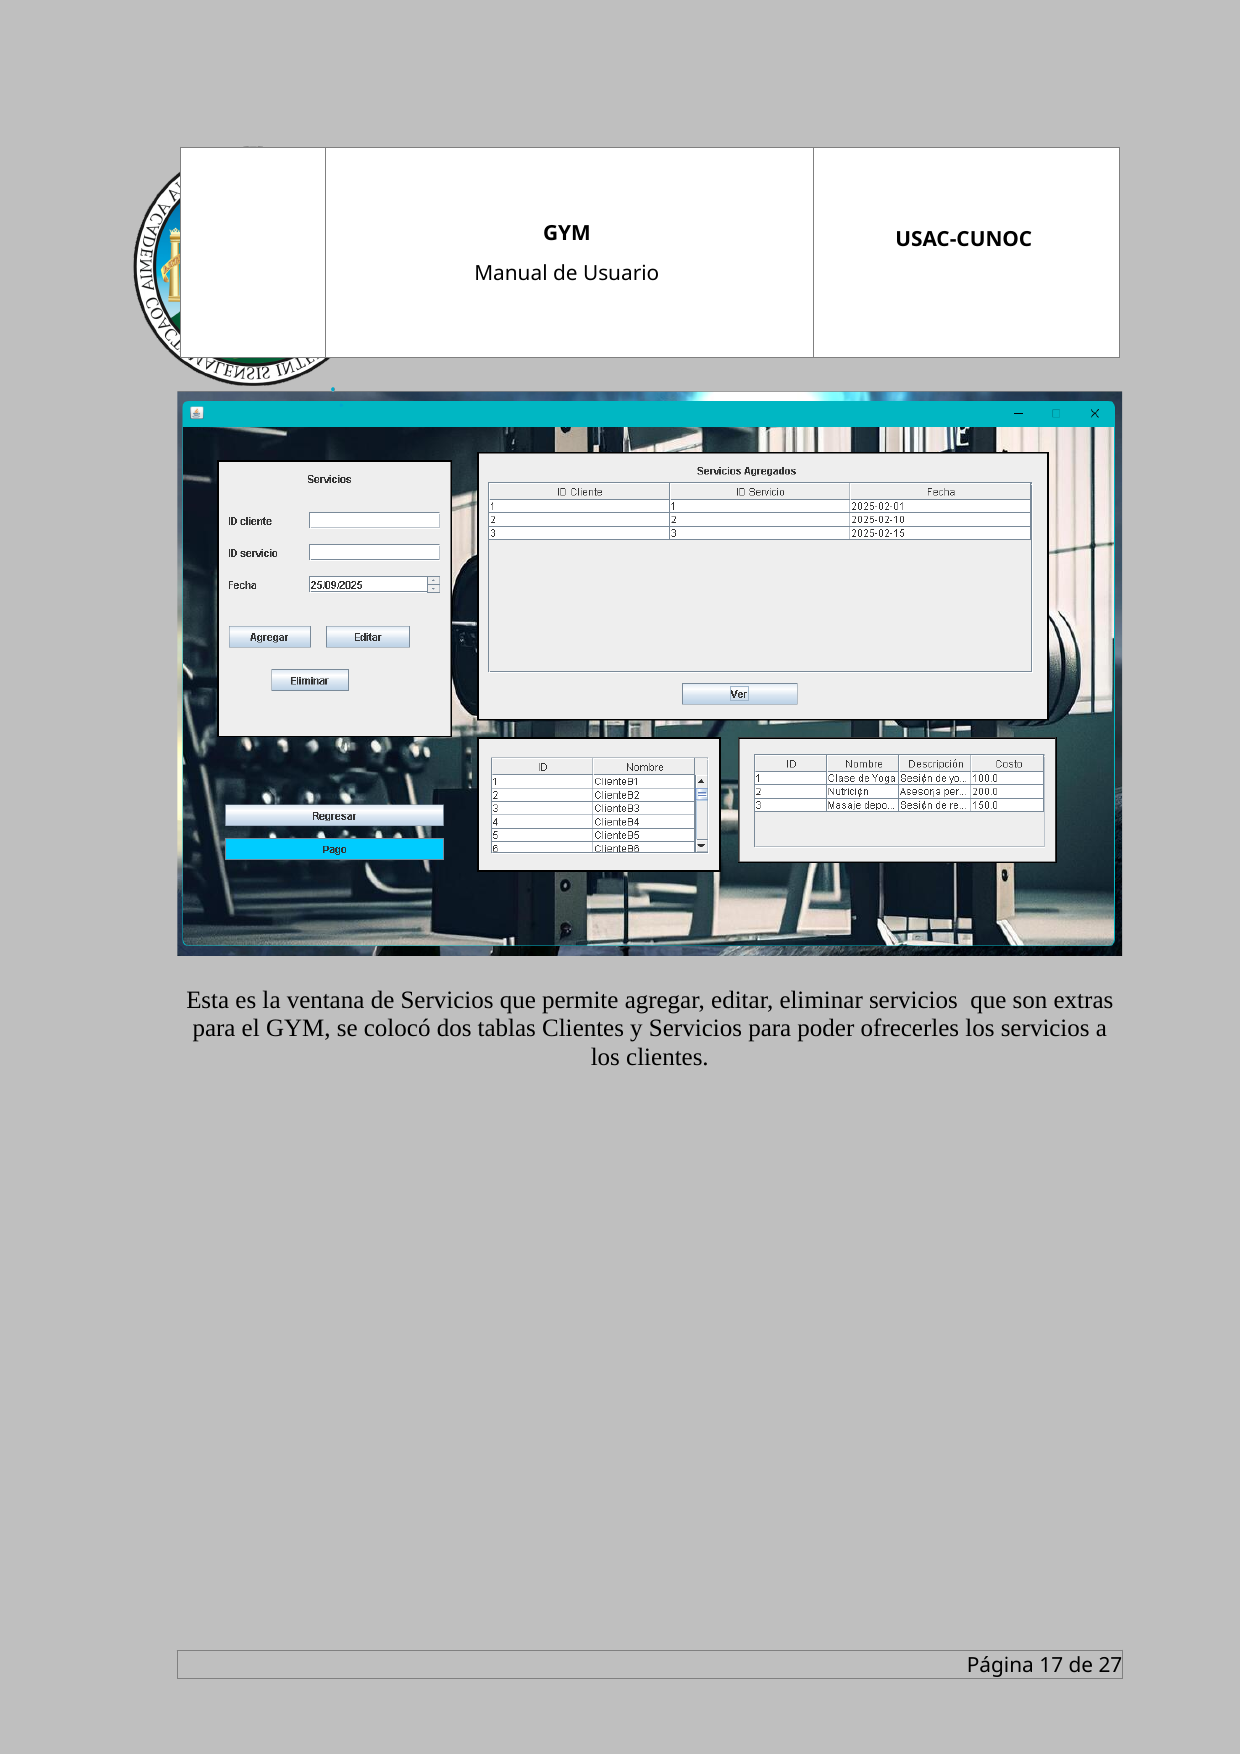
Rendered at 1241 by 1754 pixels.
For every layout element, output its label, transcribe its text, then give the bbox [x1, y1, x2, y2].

text Esta es la ventana de Servicios que permite agregar, editar, eliminar servicios que son extras para el GYM, se colocó dos tablas Clientes y Servicios para poder ofrecerles los servicios a los clientes. [177, 985, 1122, 1071]
picture [133, 146, 1123, 956]
